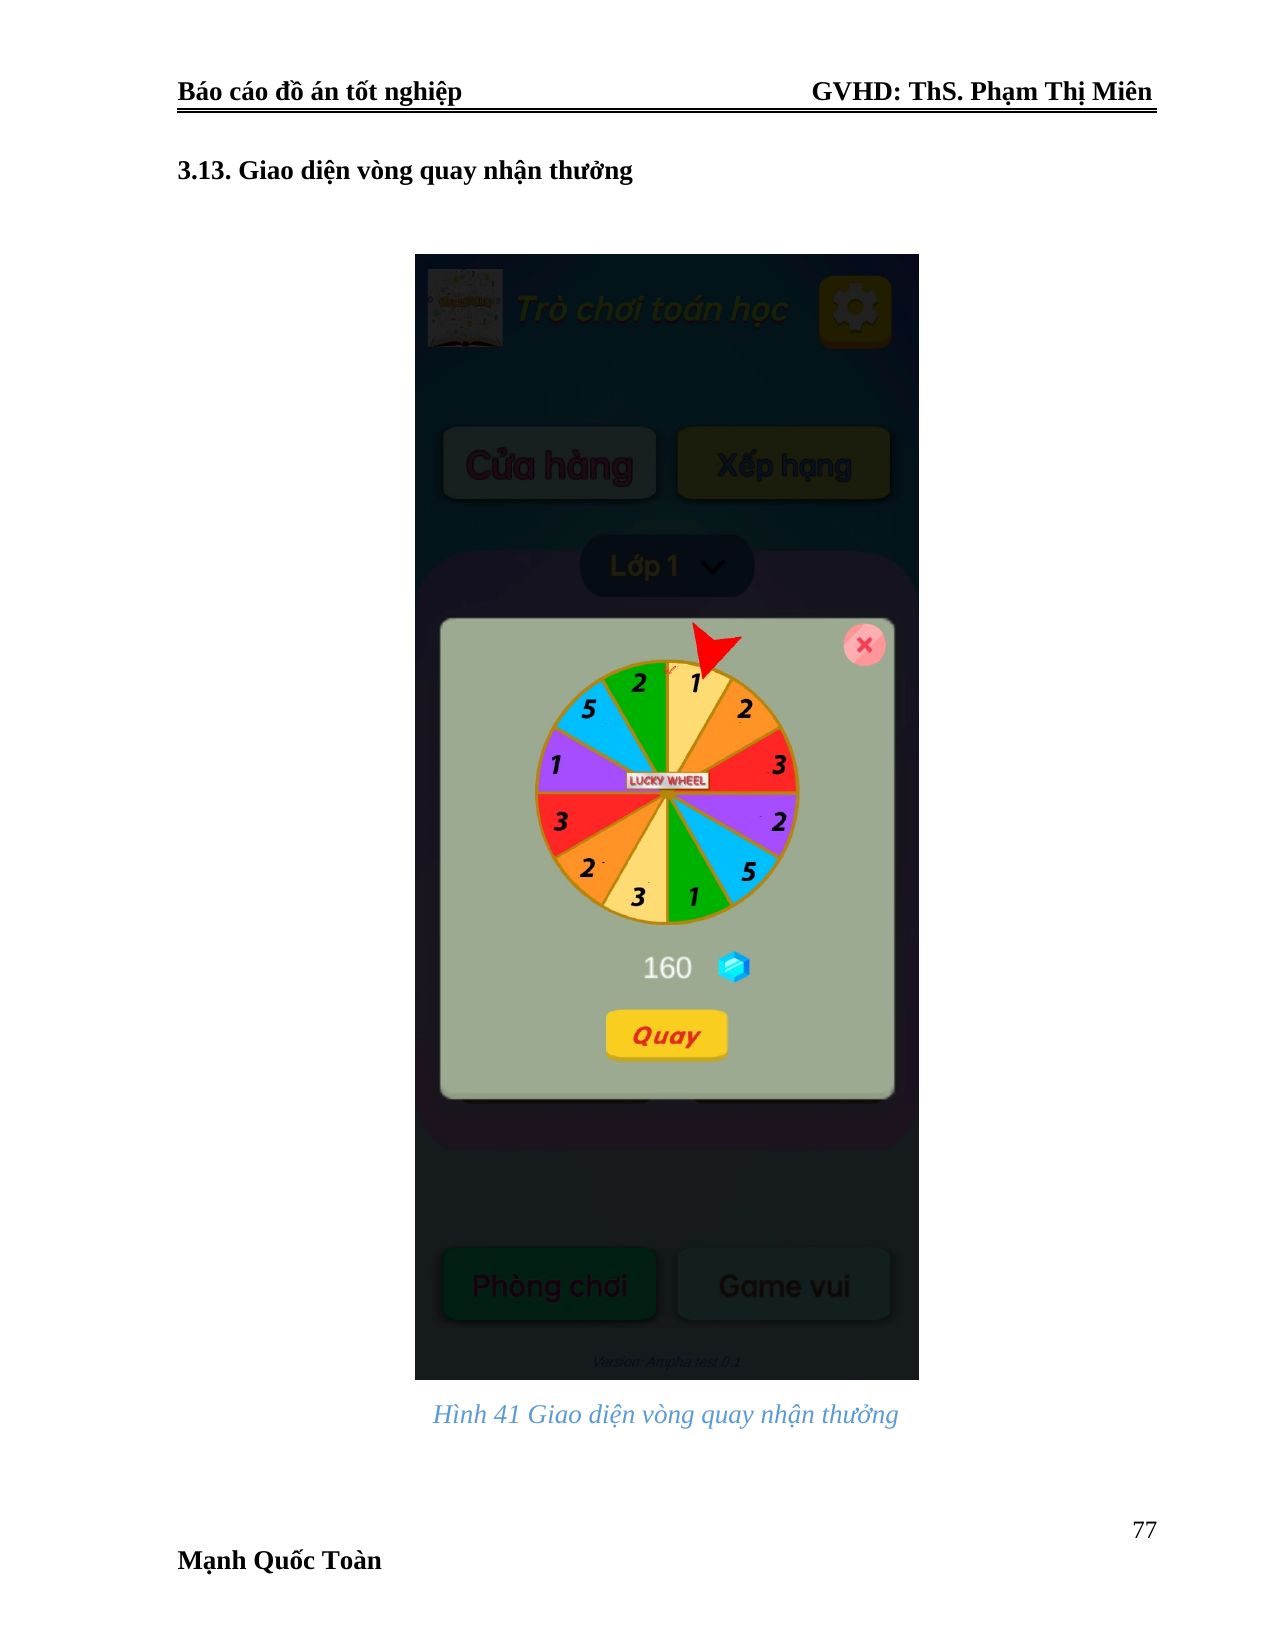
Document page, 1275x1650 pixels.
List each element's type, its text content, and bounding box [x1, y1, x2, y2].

text Giao diện vòng quay nhận thưởng [177, 154, 1157, 185]
picture [415, 254, 919, 1380]
text Hình 41 Giao diện vòng quay nhận thưởng [177, 1399, 1157, 1430]
